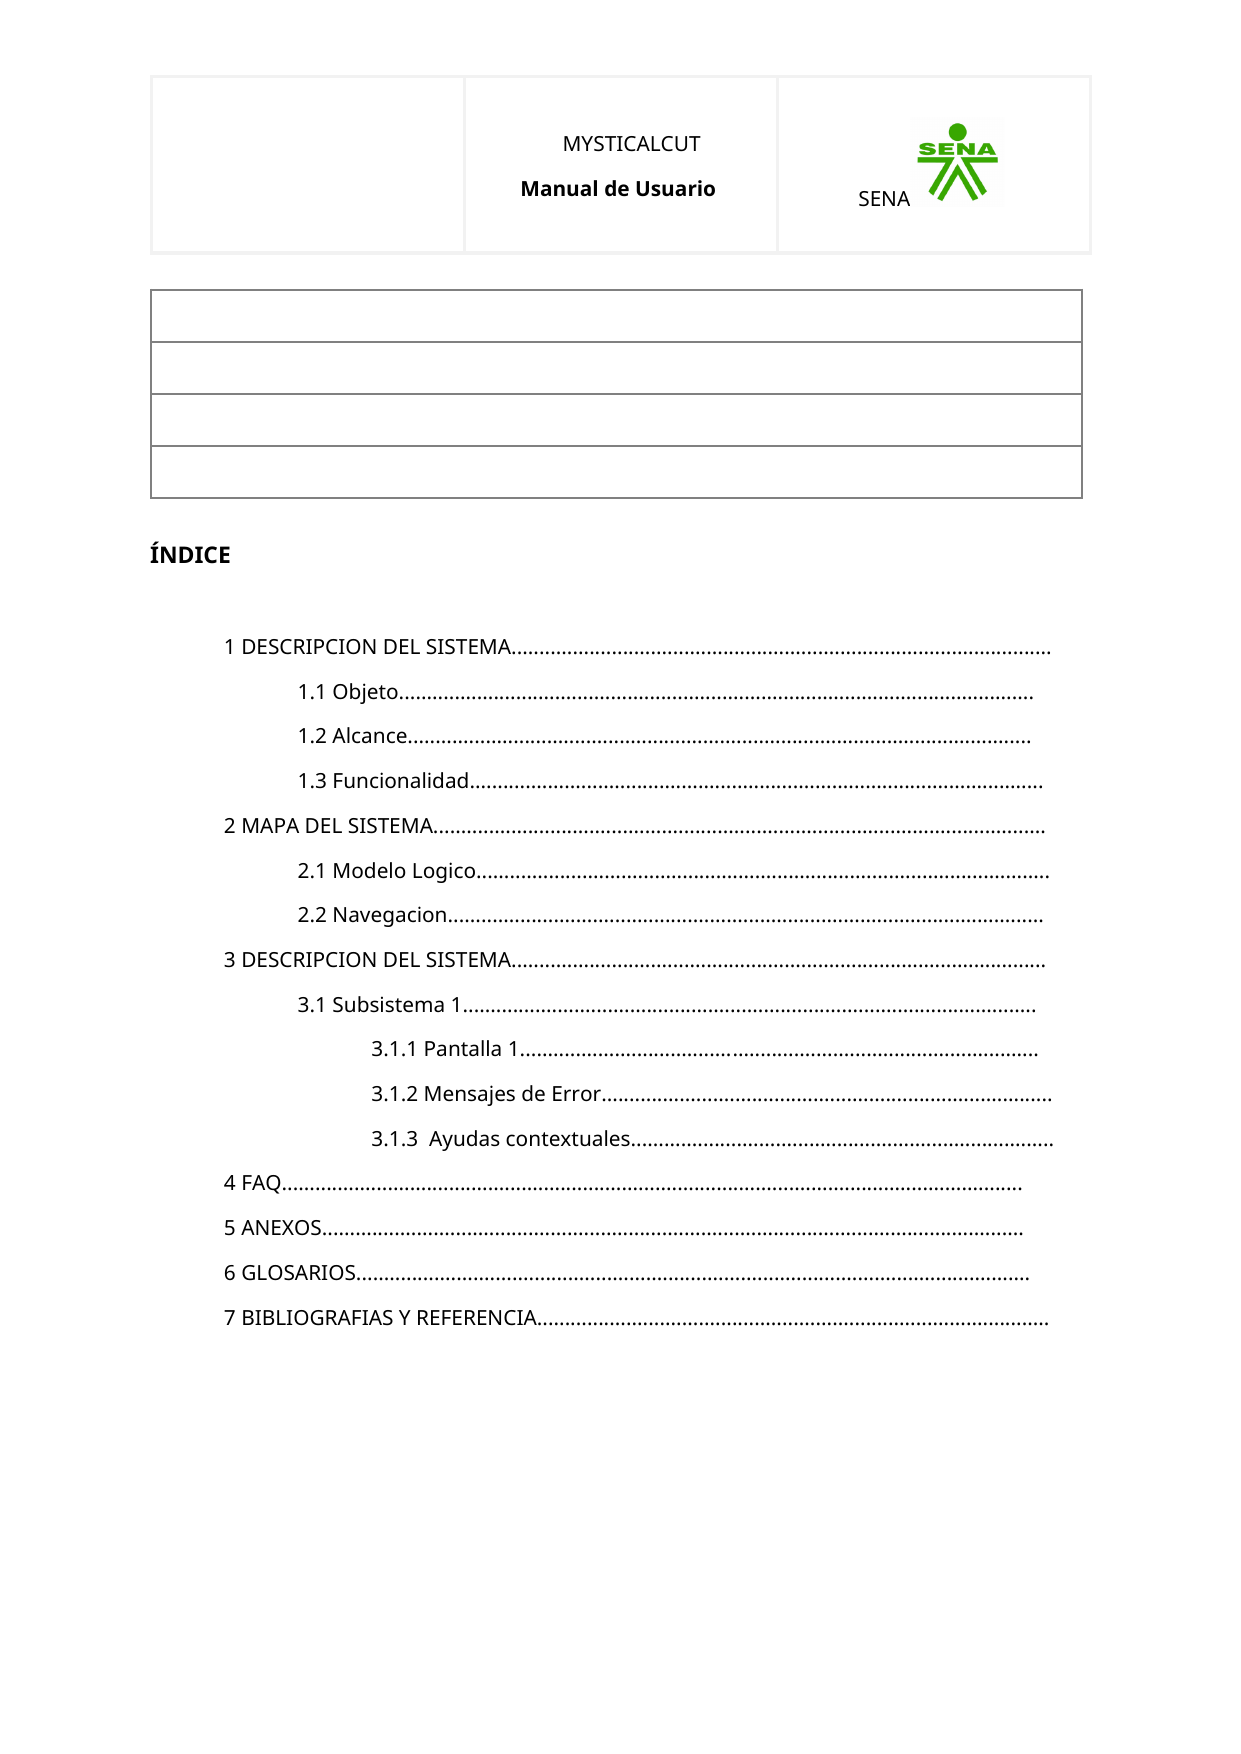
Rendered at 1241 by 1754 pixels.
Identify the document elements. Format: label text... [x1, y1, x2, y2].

text 1.2 Alcance................................................................................................................ [297, 722, 1090, 750]
text 1.3 Funcionalidad....................................................................................................... [297, 766, 1090, 795]
table_cell [152, 343, 1081, 393]
text 5 ANEXOS.............................................................................................................................. [224, 1213, 1090, 1242]
text 1 DESCRIPCION DEL SISTEMA................................................................................................. [224, 632, 1090, 661]
table_cell [152, 447, 1081, 497]
table_cell [152, 291, 1081, 341]
picture [910, 117, 1005, 207]
text 3 DESCRIPCION DEL SISTEMA................................................................................................ [224, 945, 1090, 973]
text 2.2 Navegacion........................................................................................................... [297, 900, 1090, 929]
text 3.1.3 Ayudas contextuales............................................................................ [371, 1124, 1090, 1152]
text 3.1.2 Mensajes de Error................................................................................. [371, 1079, 1090, 1108]
text 6 GLOSARIOS......................................................................................................................... [224, 1258, 1090, 1286]
text 1.1 Objeto.................................................................................................................. [297, 677, 1090, 705]
text 4 FAQ..................................................................................................................................... [224, 1168, 1090, 1197]
text 7 BIBLIOGRAFIAS Y REFERENCIA............................................................................................ [224, 1303, 1090, 1331]
text 3.1 Subsistema 1....................................................................................................... [297, 990, 1090, 1018]
text 3.1.1 Pantalla 1............................................................................................. [371, 1034, 1090, 1063]
table_cell [152, 395, 1081, 445]
text 2 MAPA DEL SISTEMA.............................................................................................................. [224, 811, 1090, 839]
text 2.1 Modelo Logico....................................................................................................... [297, 856, 1090, 884]
text ÍNDICE [150, 539, 1090, 570]
